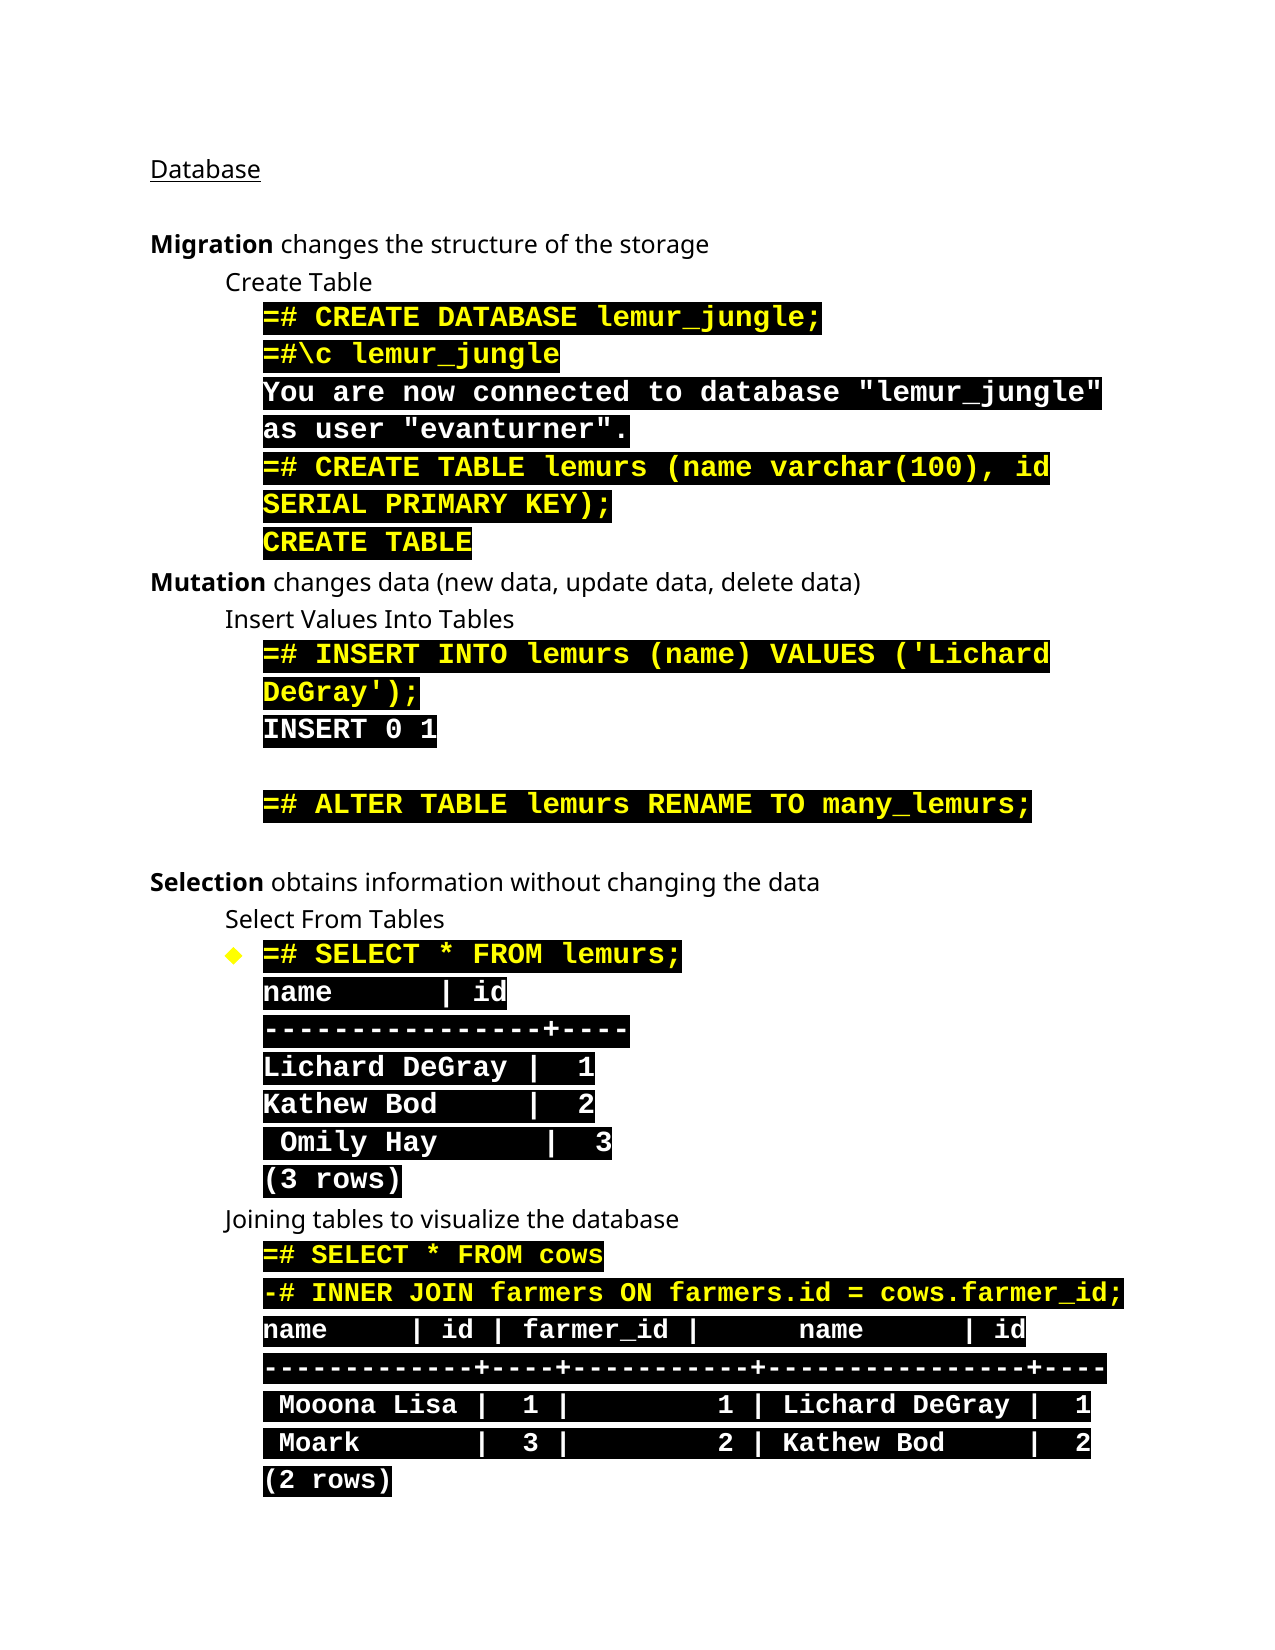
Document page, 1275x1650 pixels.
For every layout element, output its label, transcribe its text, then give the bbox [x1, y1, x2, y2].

list (2 rows) [262, 1462, 1125, 1500]
text Insert Values Into Tables [225, 600, 1125, 637]
list =# SELECT * FROM cows [262, 1237, 1125, 1275]
list =# CREATE TABLE lemurs (name varchar(100), id SERIAL PRIMARY KEY); [262, 450, 1125, 525]
list Migration changes the structure of the storage [150, 225, 1125, 262]
list name | id [262, 975, 1125, 1012]
list =# INSERT INTO lemurs (name) VALUES ('Lichard DeGray'); [262, 637, 1125, 712]
text Joining tables to visualize the database [225, 1200, 1125, 1237]
list You are now connected to database "lemur_jungle" as user "evanturner". [262, 375, 1125, 450]
list (3 rows) [262, 1162, 1125, 1200]
list name | id | farmer_id | name | id [262, 1312, 1125, 1350]
list Moark | 3 | 2 | Kathew Bod | 2 [262, 1425, 1125, 1462]
list Database [150, 150, 1125, 187]
list Mooona Lisa | 1 | 1 | Lichard DeGray | 1 [262, 1387, 1125, 1425]
list Selection obtains information without changing the data [150, 862, 1125, 900]
list Lichard DeGray | 1 [262, 1050, 1125, 1087]
list =# SELECT * FROM lemurs; [225, 937, 1125, 975]
text Select From Tables [225, 900, 1125, 937]
list Mutation changes data (new data, update data, delete data) [150, 562, 1125, 600]
list =# CREATE DATABASE lemur_jungle; [262, 300, 1125, 337]
list =# ALTER TABLE lemurs RENAME TO many_lemurs; [262, 787, 1125, 825]
list Omily Hay | 3 [262, 1125, 1125, 1162]
list =#\c lemur_jungle [262, 337, 1125, 375]
list CREATE TABLE [262, 525, 1125, 562]
list -# INNER JOIN farmers ON farmers.id = cows.farmer_id; [262, 1275, 1125, 1312]
list -------------+----+-----------+----------------+---- [262, 1350, 1125, 1387]
text Create Table [225, 262, 1125, 300]
list Kathew Bod | 2 [262, 1087, 1125, 1125]
list ----------------+---- [262, 1012, 1125, 1050]
list INSERT 0 1 [262, 712, 1125, 750]
